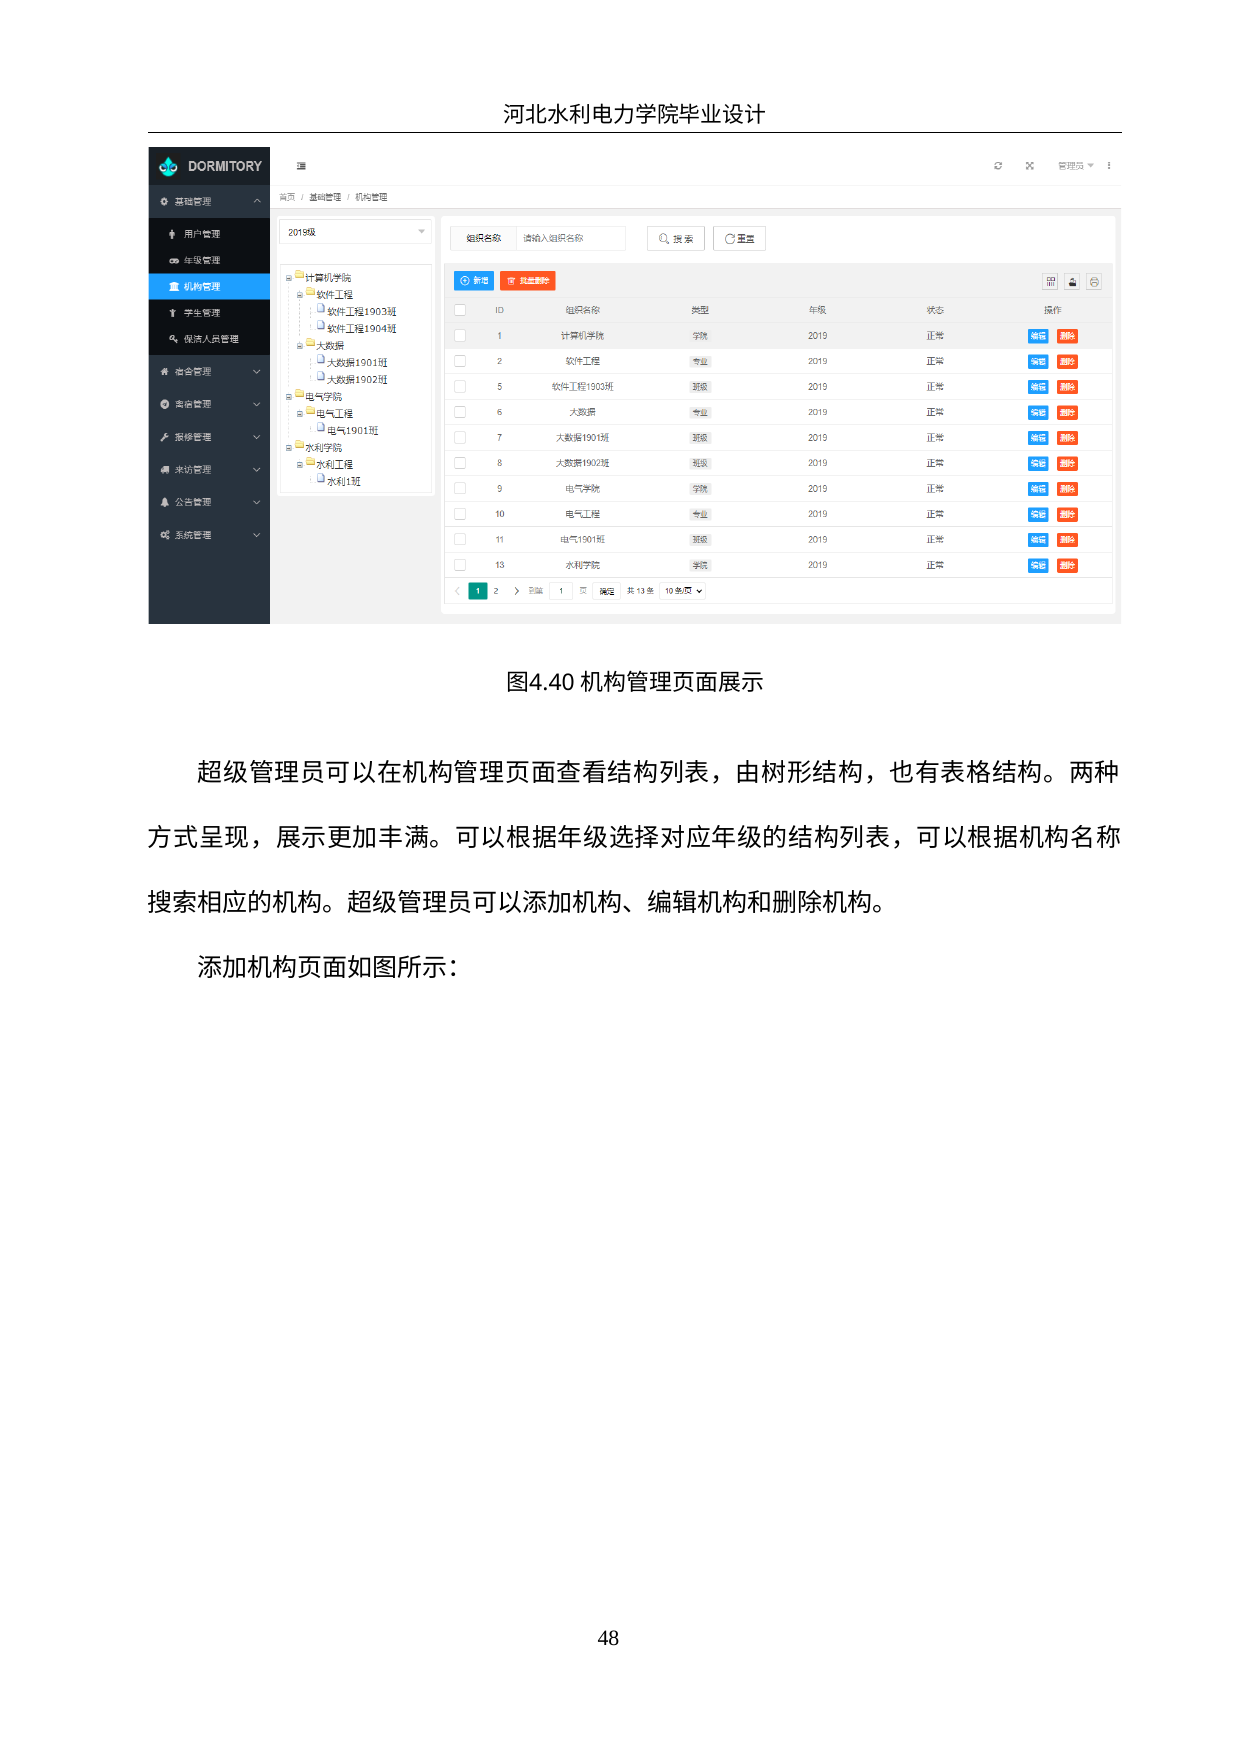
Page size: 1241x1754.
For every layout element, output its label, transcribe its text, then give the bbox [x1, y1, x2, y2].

text 超级管理员可以在机构管理页面查看结构列表，由树形结构，也有表格结构。两种方式呈现，展示更加丰满。可以根据年级选择对应年级的结构列表，可以根据机构名称搜索相应的机构。超级管理员可以添加机构、编辑机构和删除机构。 [148, 738, 1122, 933]
picture [148, 147, 1122, 624]
text 添加机构页面如图所示： [148, 933, 1122, 998]
